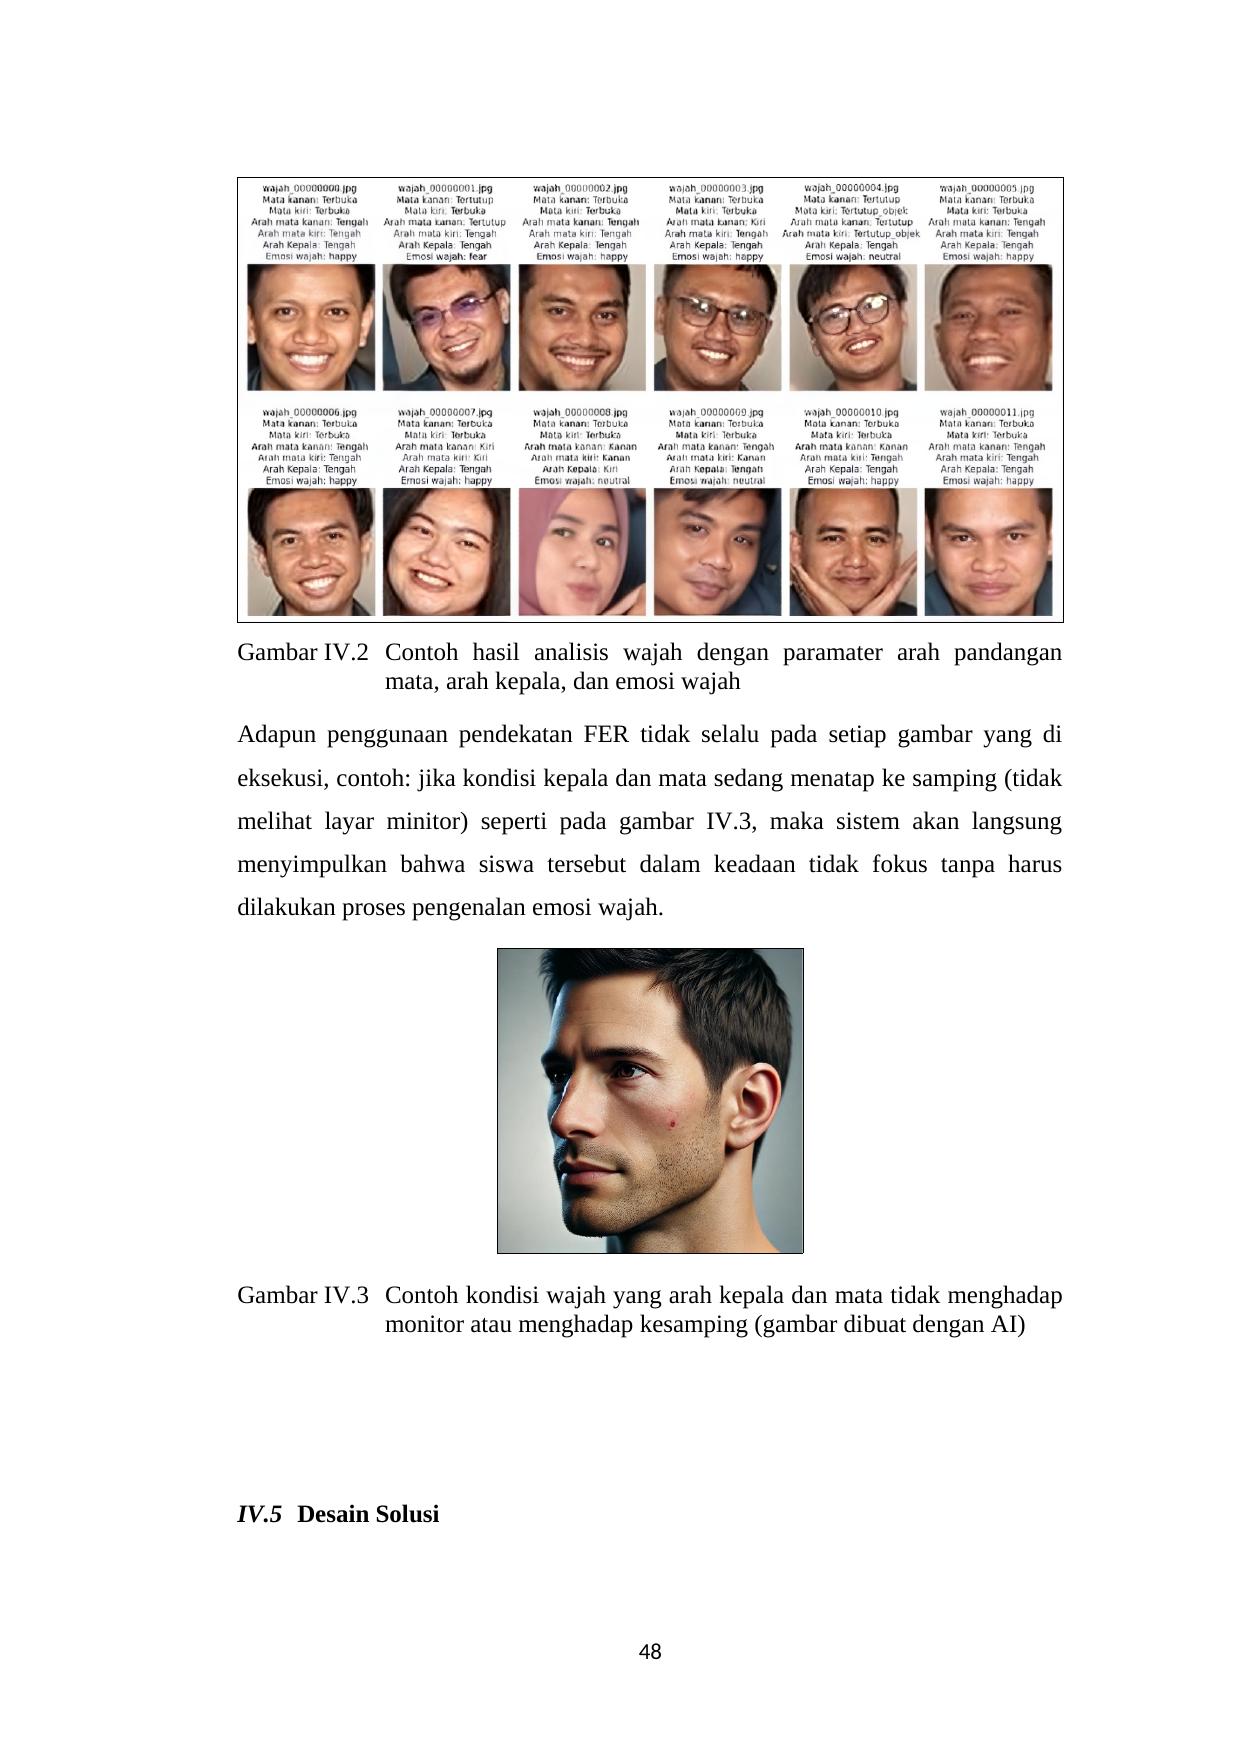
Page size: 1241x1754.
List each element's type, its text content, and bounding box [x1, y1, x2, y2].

list Desain Solusi [237, 1499, 1063, 1528]
picture [498, 949, 803, 1253]
text Adapun penggunaan pendekatan FER tidak selalu pada setiap gambar yang di eksekusi, contoh: jika kondisi kepala dan mata sedang menatap ke samping (tidak melihat layar minitor) seperti pada gambar IV.3, maka sistem akan langsung menyimpulkan bahwa siswa tersebut dalam keadaan tidak fokus tanpa harus dilakukan proses pengenalan emosi wajah. [237, 719, 1063, 921]
text Gambar IV.3 Contoh kondisi wajah yang arah kepala dan mata tidak menghadap monitor atau menghadap kesamping (gambar dibuat dengan AI) [237, 1280, 1063, 1338]
picture [238, 178, 1063, 622]
